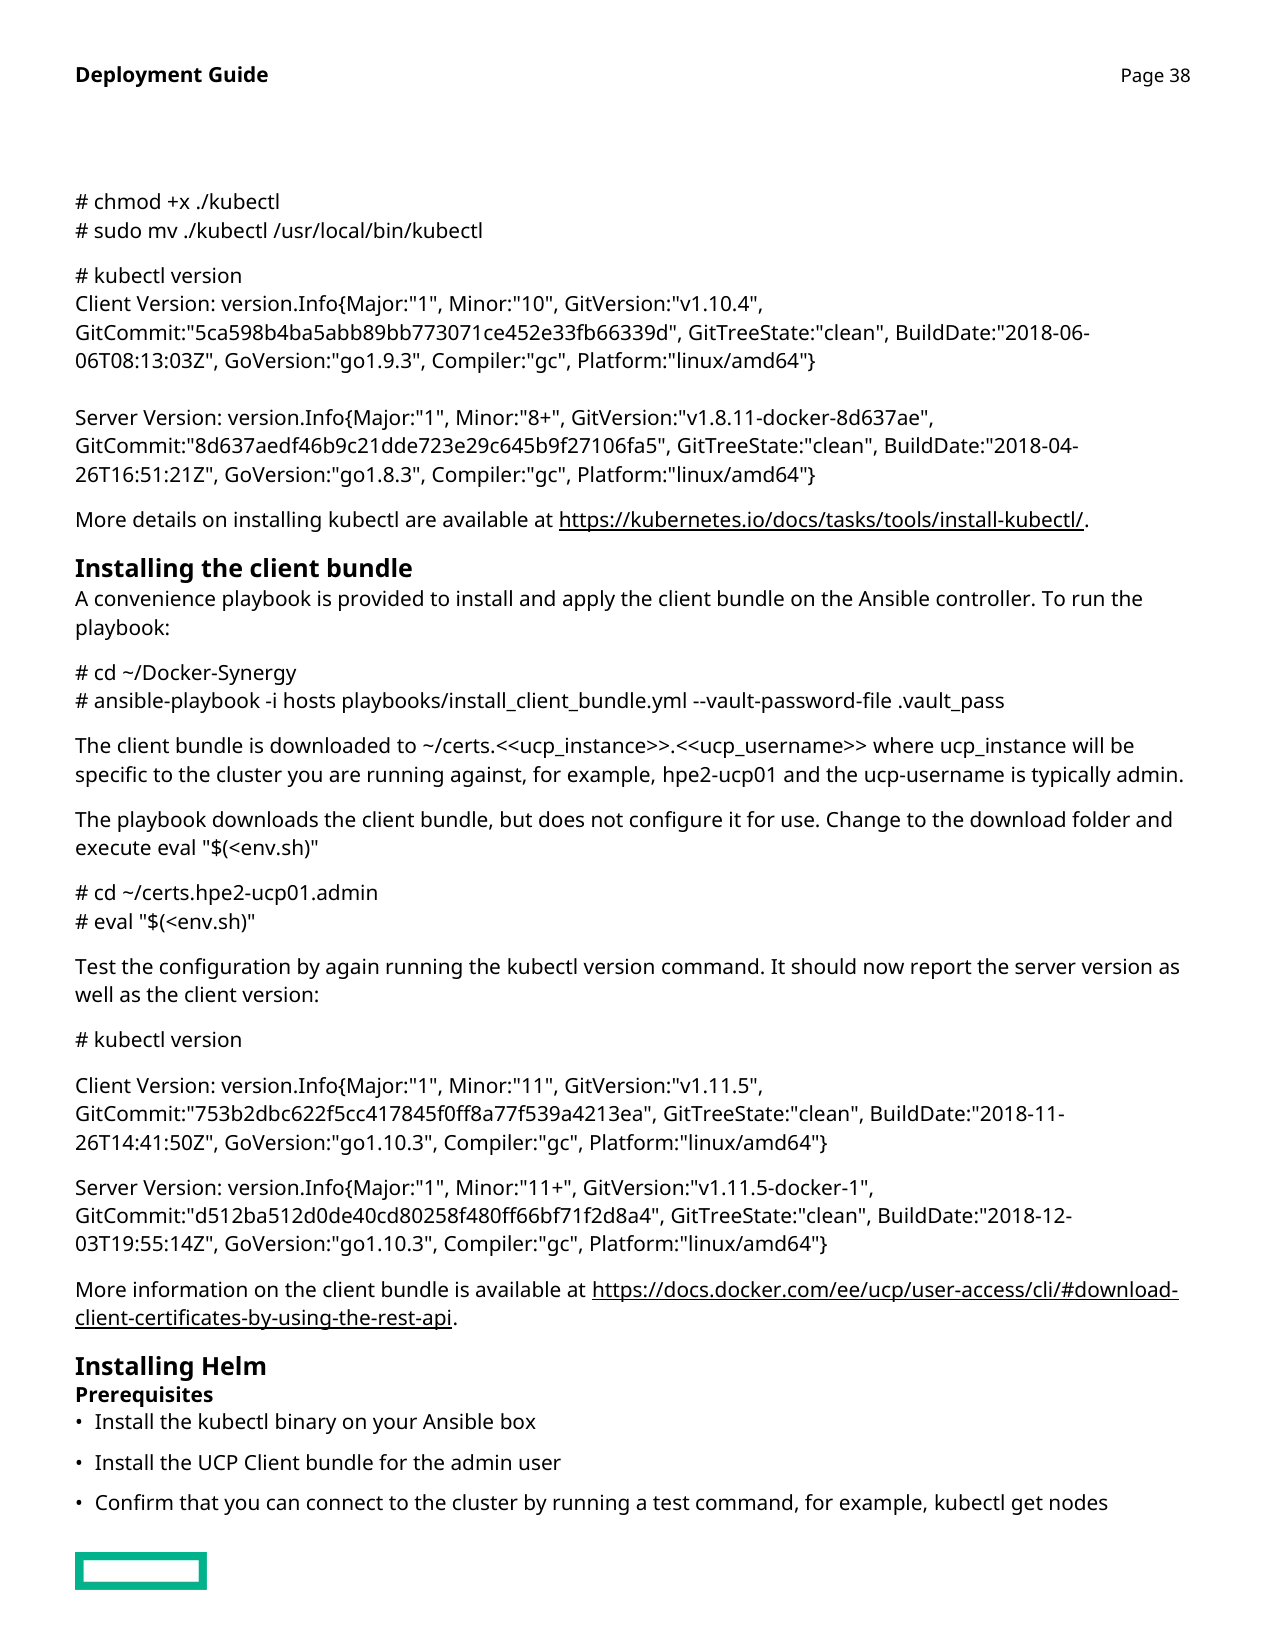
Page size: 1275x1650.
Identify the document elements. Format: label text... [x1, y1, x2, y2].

text # kubectl version [75, 1026, 1200, 1054]
text Test the configuration by again running the kubectl version command. It should now report the server version as well as the client version: [75, 952, 1200, 1009]
text # kubectl version Client Version: version.Info{Major:"1", Minor:"10", GitVersion:"v1.10.4", GitCommit:"5ca598b4ba5abb89bb773071ce452e33fb66339d", GitTreeState:"clean", BuildDate:"2018-06-06T08:13:03Z", GoVersion:"go1.9.3", Compiler:"gc", Platform:"linux/amd64"} Server Version: version.Info{Major:"1", Minor:"8+", GitVersion:"v1.8.11-docker-8d637ae", GitCommit:"8d637aedf46b9c21dde723e29c645b9f27106fa5", GitTreeState:"clean", BuildDate:"2018-04-26T16:51:21Z", GoVersion:"go1.8.3", Compiler:"gc", Platform:"linux/amd64"} [75, 261, 1200, 488]
text Install the UCP Client bundle for the admin user [75, 1448, 1200, 1476]
text A convenience playbook is provided to install and apply the client bundle on the Ansible controller. To run the playbook: [75, 584, 1200, 641]
text Client Version: version.Info{Major:"1", Minor:"11", GitVersion:"v1.11.5", GitCommit:"753b2dbc622f5cc417845f0ff8a77f539a4213ea", GitTreeState:"clean", BuildDate:"2018-11-26T14:41:50Z", GoVersion:"go1.10.3", Compiler:"gc", Platform:"linux/amd64"} [75, 1071, 1200, 1156]
text More details on installing kubectl are available at https://kubernetes.io/docs/tasks/tools/install-kubectl/. [75, 505, 1200, 534]
text Install the kubectl binary on your Ansible box [75, 1407, 1200, 1436]
text More information on the client bundle is available at https://docs.docker.com/ee/ucp/user-access/cli/#download-client-certificates-by-using-the-rest-api. [75, 1275, 1200, 1332]
subtitle Installing the client bundle [75, 550, 1200, 584]
text Server Version: version.Info{Major:"1", Minor:"11+", GitVersion:"v1.11.5-docker-1", GitCommit:"d512ba512d0de40cd80258f480ff66bf71f2d8a4", GitTreeState:"clean", BuildDate:"2018-12-03T19:55:14Z", GoVersion:"go1.10.3", Compiler:"gc", Platform:"linux/amd64"} [75, 1173, 1200, 1258]
text Confirm that you can connect to the cluster by running a test command, for example, kubectl get nodes [75, 1488, 1200, 1517]
text The client bundle is downloaded to ~/certs.<<ucp_instance>>.<<ucp_username>> where ucp_instance will be specific to the cluster you are running against, for example, hpe2-ucp01 and the ucp-username is typically admin. [75, 731, 1200, 788]
picture [75, 1552, 207, 1590]
subtitle Installing Helm [75, 1348, 1200, 1382]
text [75, 187, 1200, 244]
subtitle Prerequisites [75, 1382, 1200, 1407]
text # cd ~/certs.hpe2-ucp01.admin # eval "$(<env.sh)" [75, 878, 1200, 935]
text The playbook downloads the client bundle, but does not configure it for use. Change to the download folder and execute eval "$(<env.sh)" [75, 805, 1200, 862]
text # cd ~/Docker-Synergy # ansible-playbook -i hosts playbooks/install_client_bundle.yml --vault-password-file .vault_pass [75, 658, 1200, 715]
